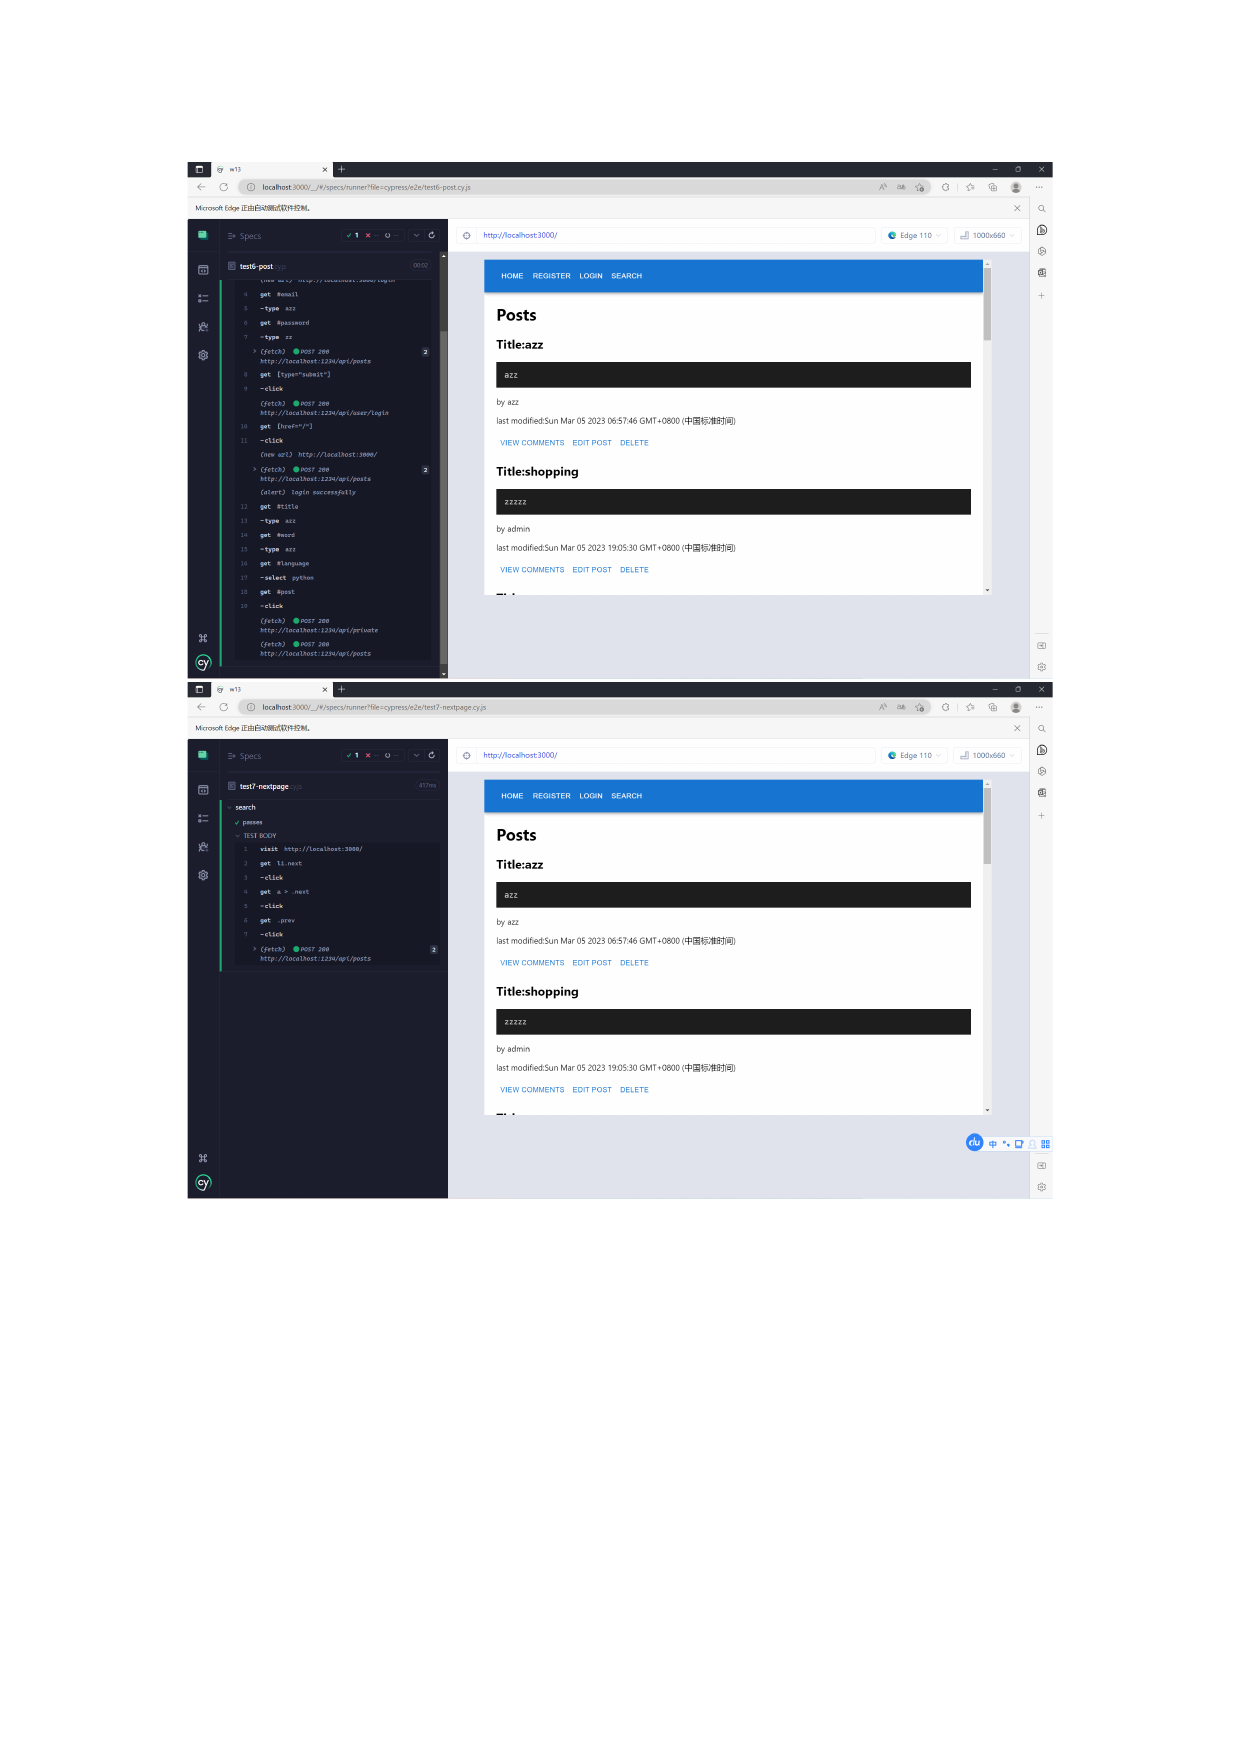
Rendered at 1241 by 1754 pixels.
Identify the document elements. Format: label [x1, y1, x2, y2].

picture [187, 682, 1053, 1199]
picture [187, 162, 1053, 679]
